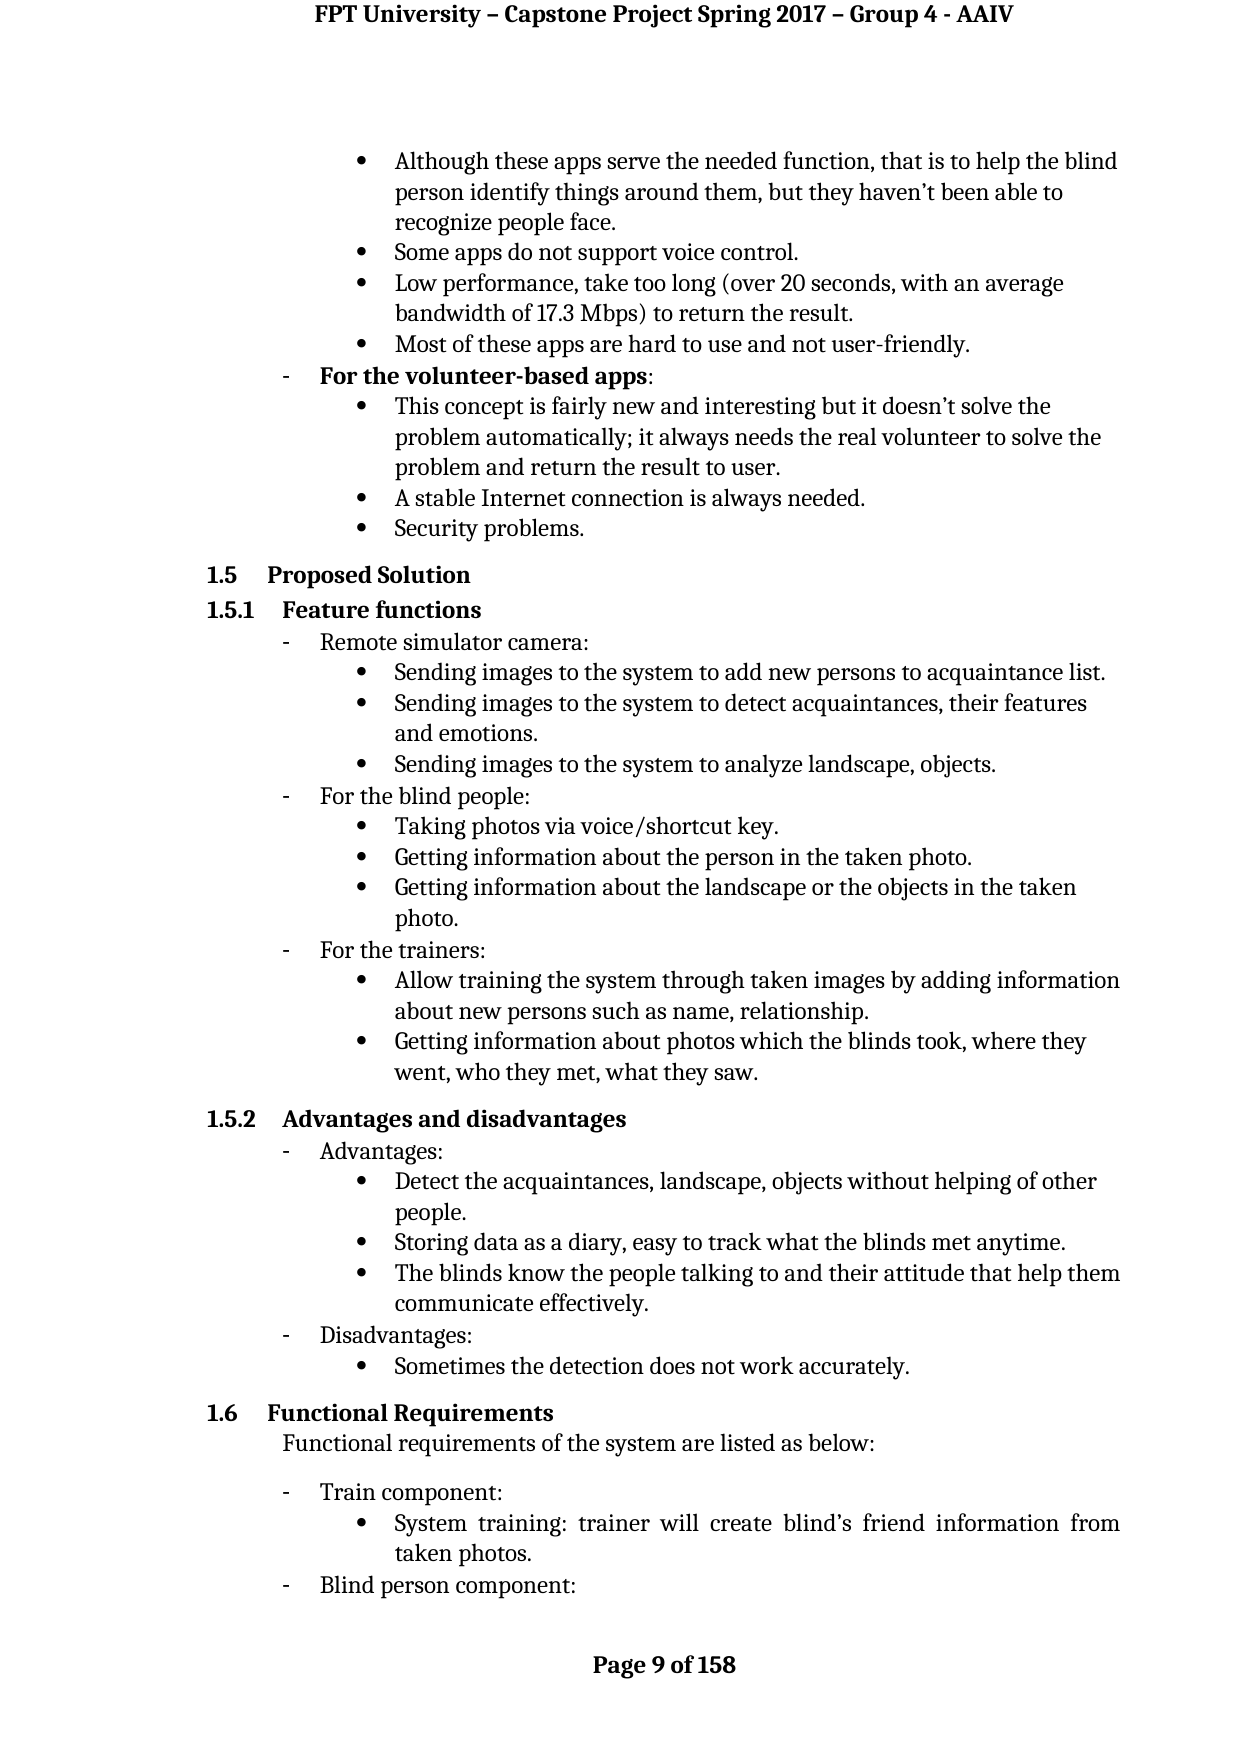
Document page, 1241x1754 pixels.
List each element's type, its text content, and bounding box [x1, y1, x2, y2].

list Getting information about the landscape or the objects in the taken photo. [357, 873, 1122, 932]
list The blinds know the people talking to and their attitude that help them communicate effectively. [357, 1258, 1122, 1318]
list Disadvantages: [282, 1319, 1122, 1350]
list Train component: [282, 1476, 1122, 1507]
subtitle Functional Requirements [207, 1399, 1122, 1427]
list Sometimes the detection does not work accurately. [357, 1352, 1122, 1380]
list Although these apps serve the needed function, that is to help the blind person identify things around them, but they haven’t been able to recognize people face. [357, 147, 1122, 237]
list Some apps do not support voice control. [357, 238, 1122, 267]
text Functional requirements of the system are listed as below: [207, 1429, 1122, 1458]
list Getting information about the person in the taken photo. [357, 843, 1122, 871]
list Low performance, take too long (over 20 seconds, with an average bandwidth of 17.3 Mbps) to return the result. [357, 269, 1122, 328]
list Blind person component: [282, 1569, 1122, 1600]
list This concept is fairly new and interesting but it doesn’t solve the problem automatically; it always needs the real volunteer to solve the problem and return the result to user. [357, 392, 1122, 482]
list Detect the acquaintances, landscape, objects without helping of other people. [357, 1167, 1122, 1226]
subtitle Feature functions [207, 596, 1122, 624]
list For the volunteer-based apps: [282, 360, 1122, 390]
list A stable Internet connection is always needed. [357, 483, 1122, 512]
list For the trainers: [282, 934, 1122, 964]
list Sending images to the system to detect acquaintances, their features and emotions. [357, 689, 1122, 748]
list Advantages: [282, 1135, 1122, 1165]
subtitle Proposed Solution [207, 561, 1122, 590]
list Storing data as a diary, easy to track what the blinds met anytime. [357, 1228, 1122, 1257]
list Allow training the system through taken images by adding information about new persons such as name, relationship. [357, 966, 1122, 1025]
list For the blind people: [282, 780, 1122, 810]
list Security problems. [357, 514, 1122, 543]
list Remote simulator camera: [282, 626, 1122, 656]
list System training: trainer will create blind’s friend information from taken photos. [357, 1508, 1122, 1568]
list Sending images to the system to add new persons to acquaintance list. [357, 658, 1122, 687]
list Taking photos via voice/shortcut key. [357, 812, 1122, 841]
list Getting information about photos which the blinds took, where they went, who they met, what they saw. [357, 1027, 1122, 1086]
list Sending images to the system to analyze landscape, objects. [357, 749, 1122, 778]
list Most of these apps are hard to use and not user-friendly. [357, 329, 1122, 358]
subtitle Advantages and disadvantages [207, 1104, 1122, 1133]
